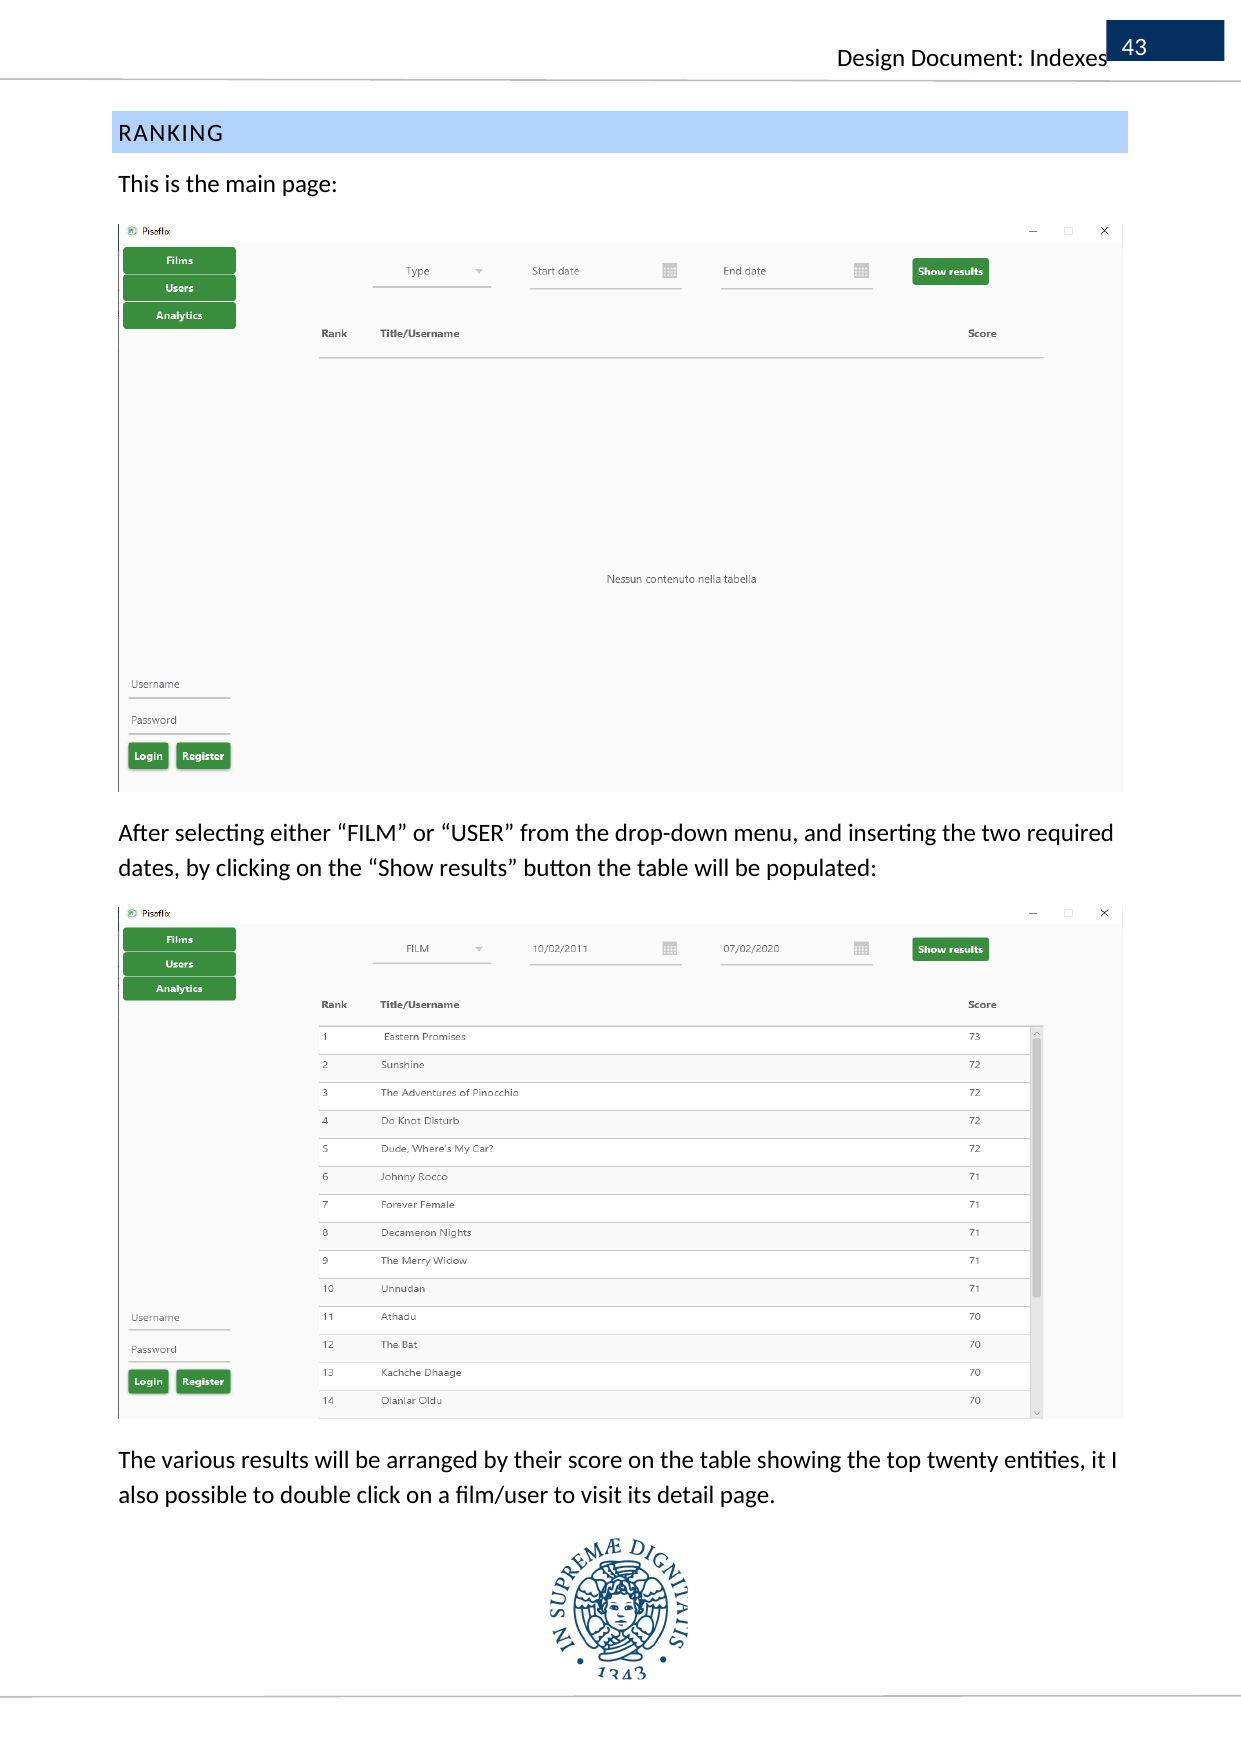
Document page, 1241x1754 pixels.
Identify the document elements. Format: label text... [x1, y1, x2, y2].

text This is the main page: [118, 168, 1122, 199]
text The various results will be arranged by their score on the table showing the top twenty entities, it I also possible to double click on a film/user to visit its detail page. [118, 1444, 1122, 1509]
picture [550, 1538, 688, 1679]
text After selecting either “FILM” or “USER” from the drop-down menu, and inserting the two required dates, by clicking on the “Show results” button the table will be populated: [118, 817, 1122, 882]
subtitle Ranking [118, 117, 1122, 147]
picture [118, 224, 1123, 792]
picture [118, 907, 1123, 1419]
